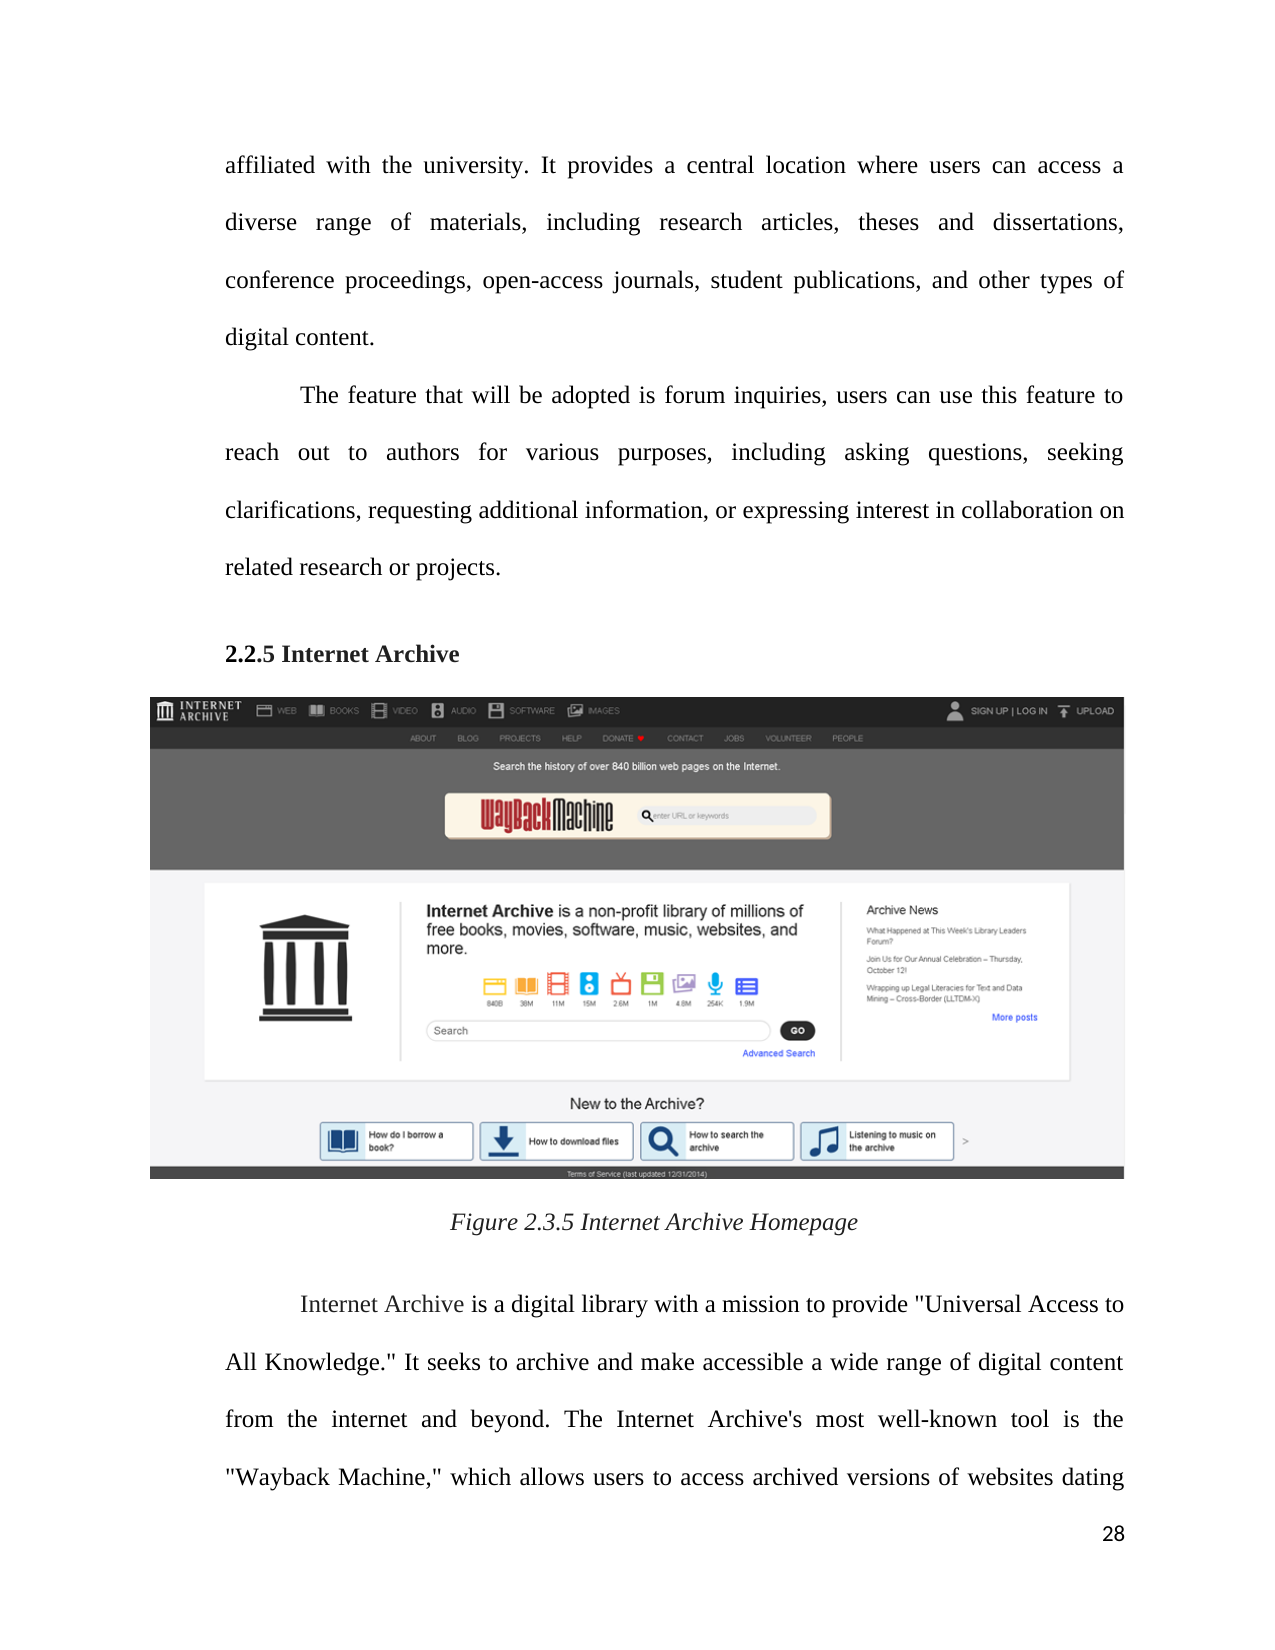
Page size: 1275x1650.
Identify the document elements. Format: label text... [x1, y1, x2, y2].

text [225, 1289, 1125, 1491]
subtitle 2.2.5 Internet Archive [150, 639, 1125, 668]
text The feature that will be adopted is forum inquiries, users can use this feature to reach out to authors for various purposes, including asking questions, seeking clarifications, requesting additional information, or expressing interest in collaboration on related research or projects. [225, 380, 1125, 581]
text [225, 150, 1125, 351]
text Figure 2.3.5 Internet Archive Homepage [150, 1179, 1125, 1236]
picture [150, 697, 1125, 1179]
